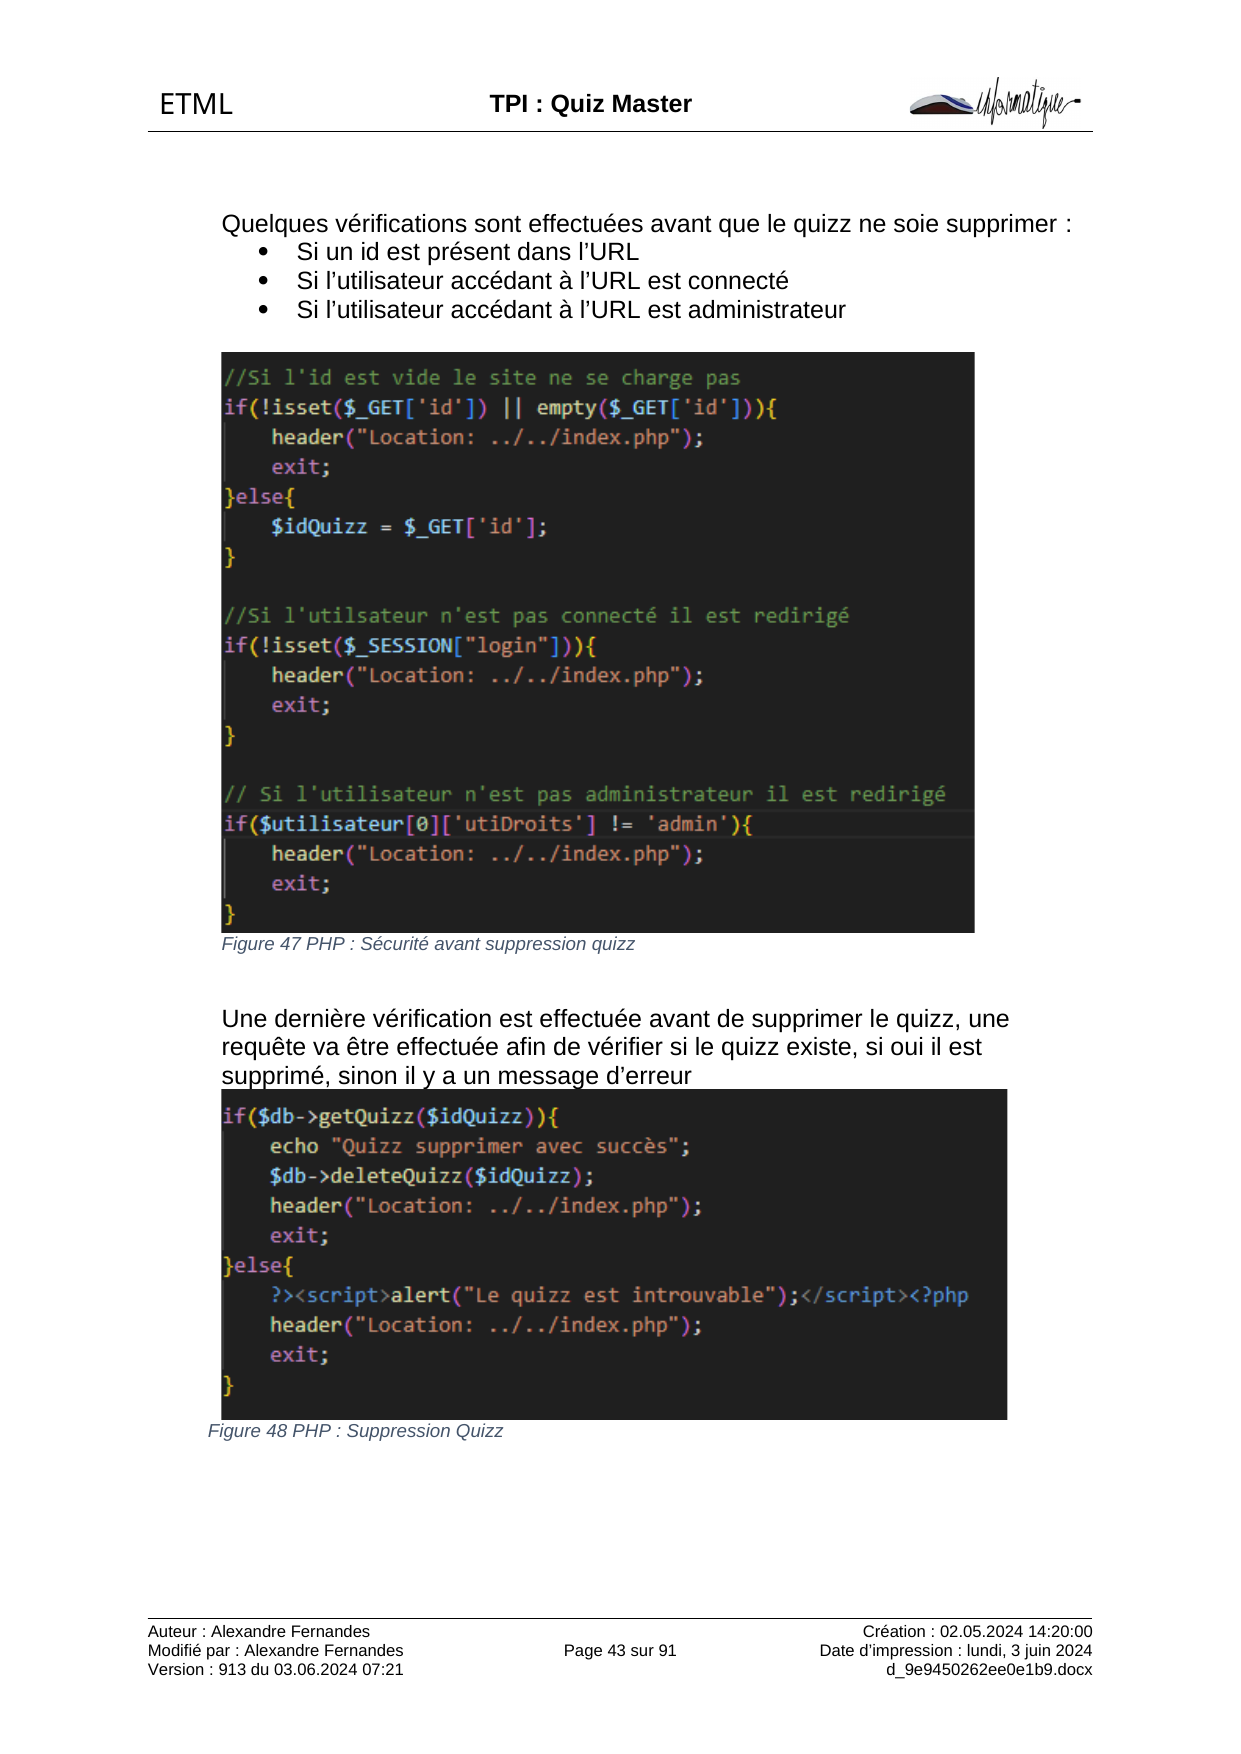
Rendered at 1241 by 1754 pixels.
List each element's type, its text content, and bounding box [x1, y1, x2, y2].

text Quelques vérifications sont effectuées avant que le quizz ne soie supprimer : [221, 208, 1092, 237]
text Figure 48 PHP : Suppression Quizz [148, 1419, 1092, 1441]
picture [221, 352, 975, 933]
picture [909, 77, 1082, 129]
list Si l’utilisateur accédant à l’URL est administrateur [259, 295, 1092, 324]
text Une dernière vérification est effectuée avant de supprimer le quizz, une requête va être effectuée afin de vérifier si le quizz existe, si oui il est supprimé, sinon il y a un message d’erreur [221, 1003, 1092, 1090]
list Si un id est présent dans l’URL [259, 237, 1092, 266]
list Si l’utilisateur accédant à l’URL est connecté [259, 266, 1092, 295]
picture [221, 1089, 1008, 1420]
text Figure 47 PHP : Sécurité avant suppression quizz [221, 932, 1092, 954]
